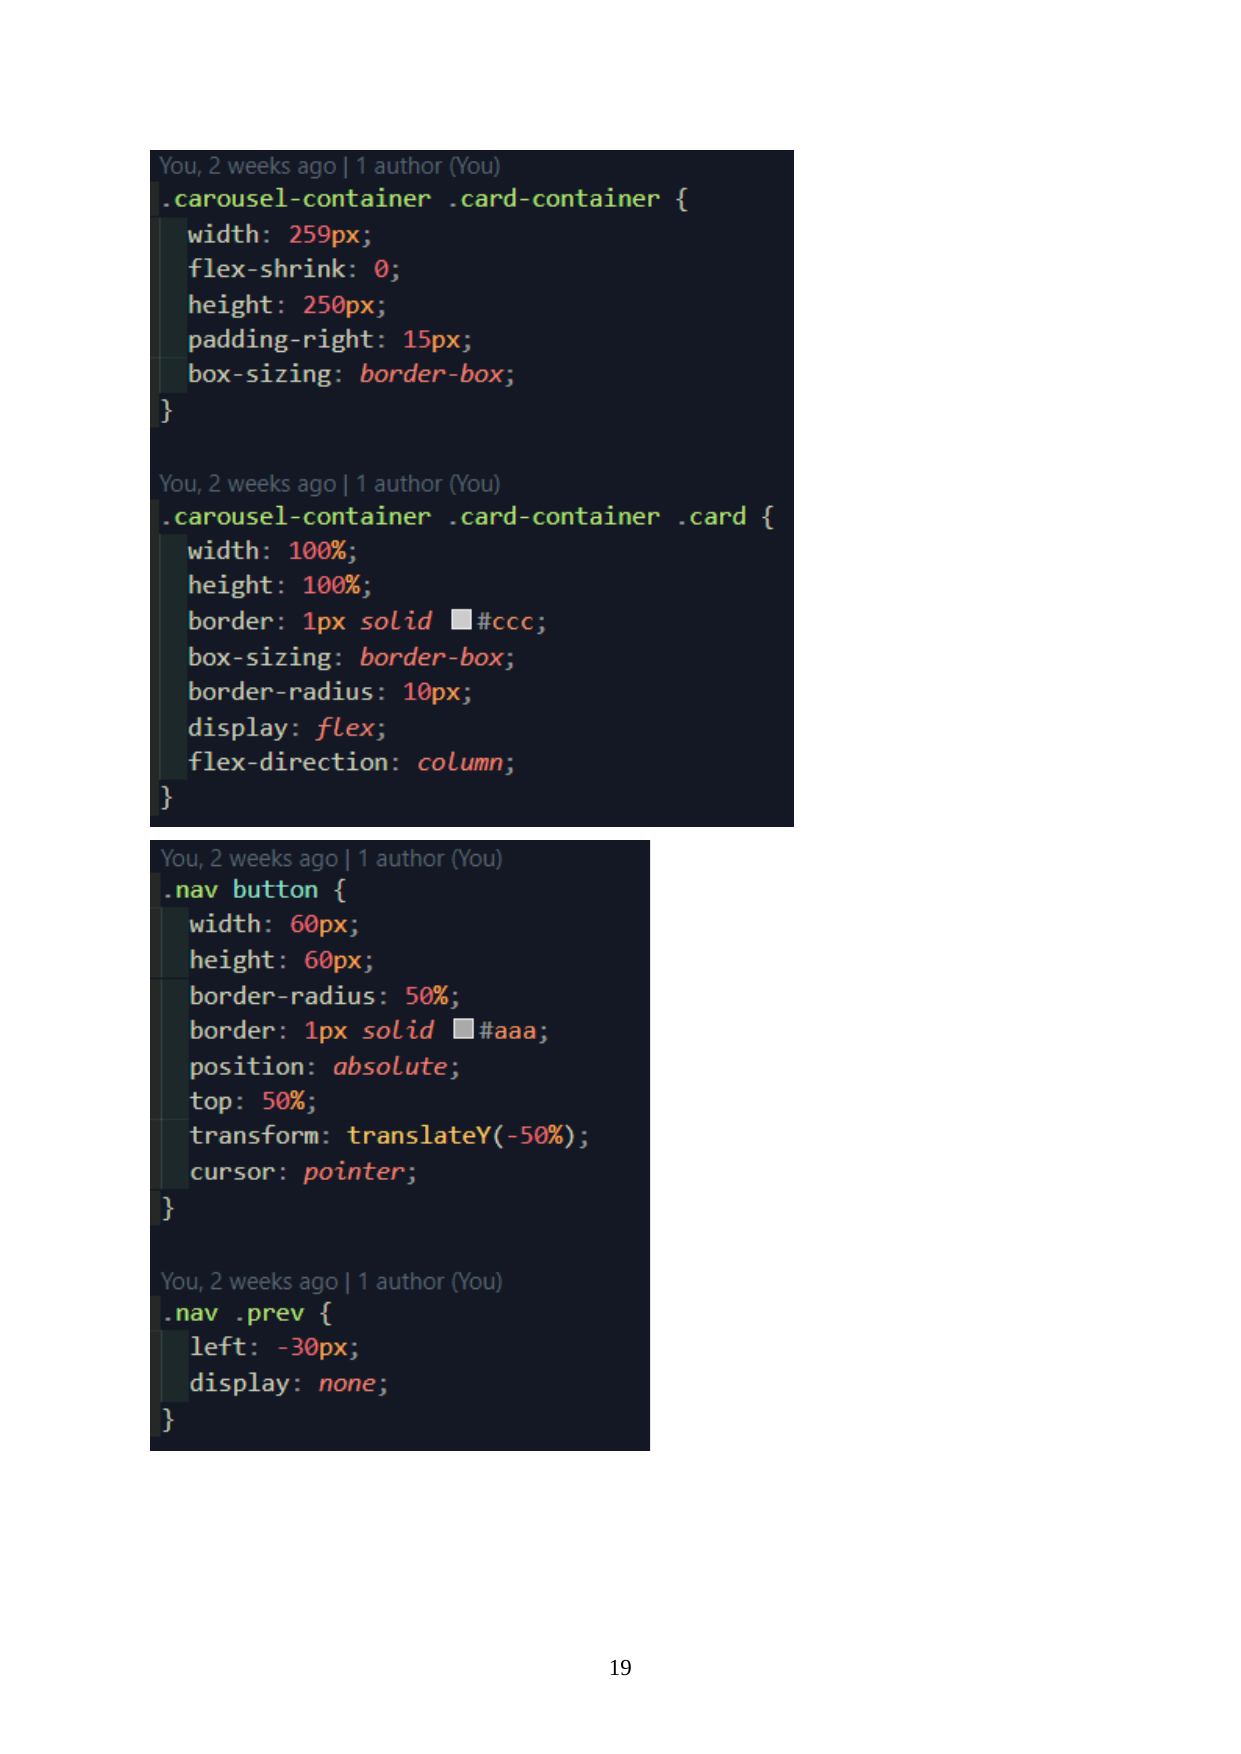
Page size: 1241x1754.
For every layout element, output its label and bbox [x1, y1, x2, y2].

picture [150, 840, 650, 1451]
picture [150, 150, 794, 827]
